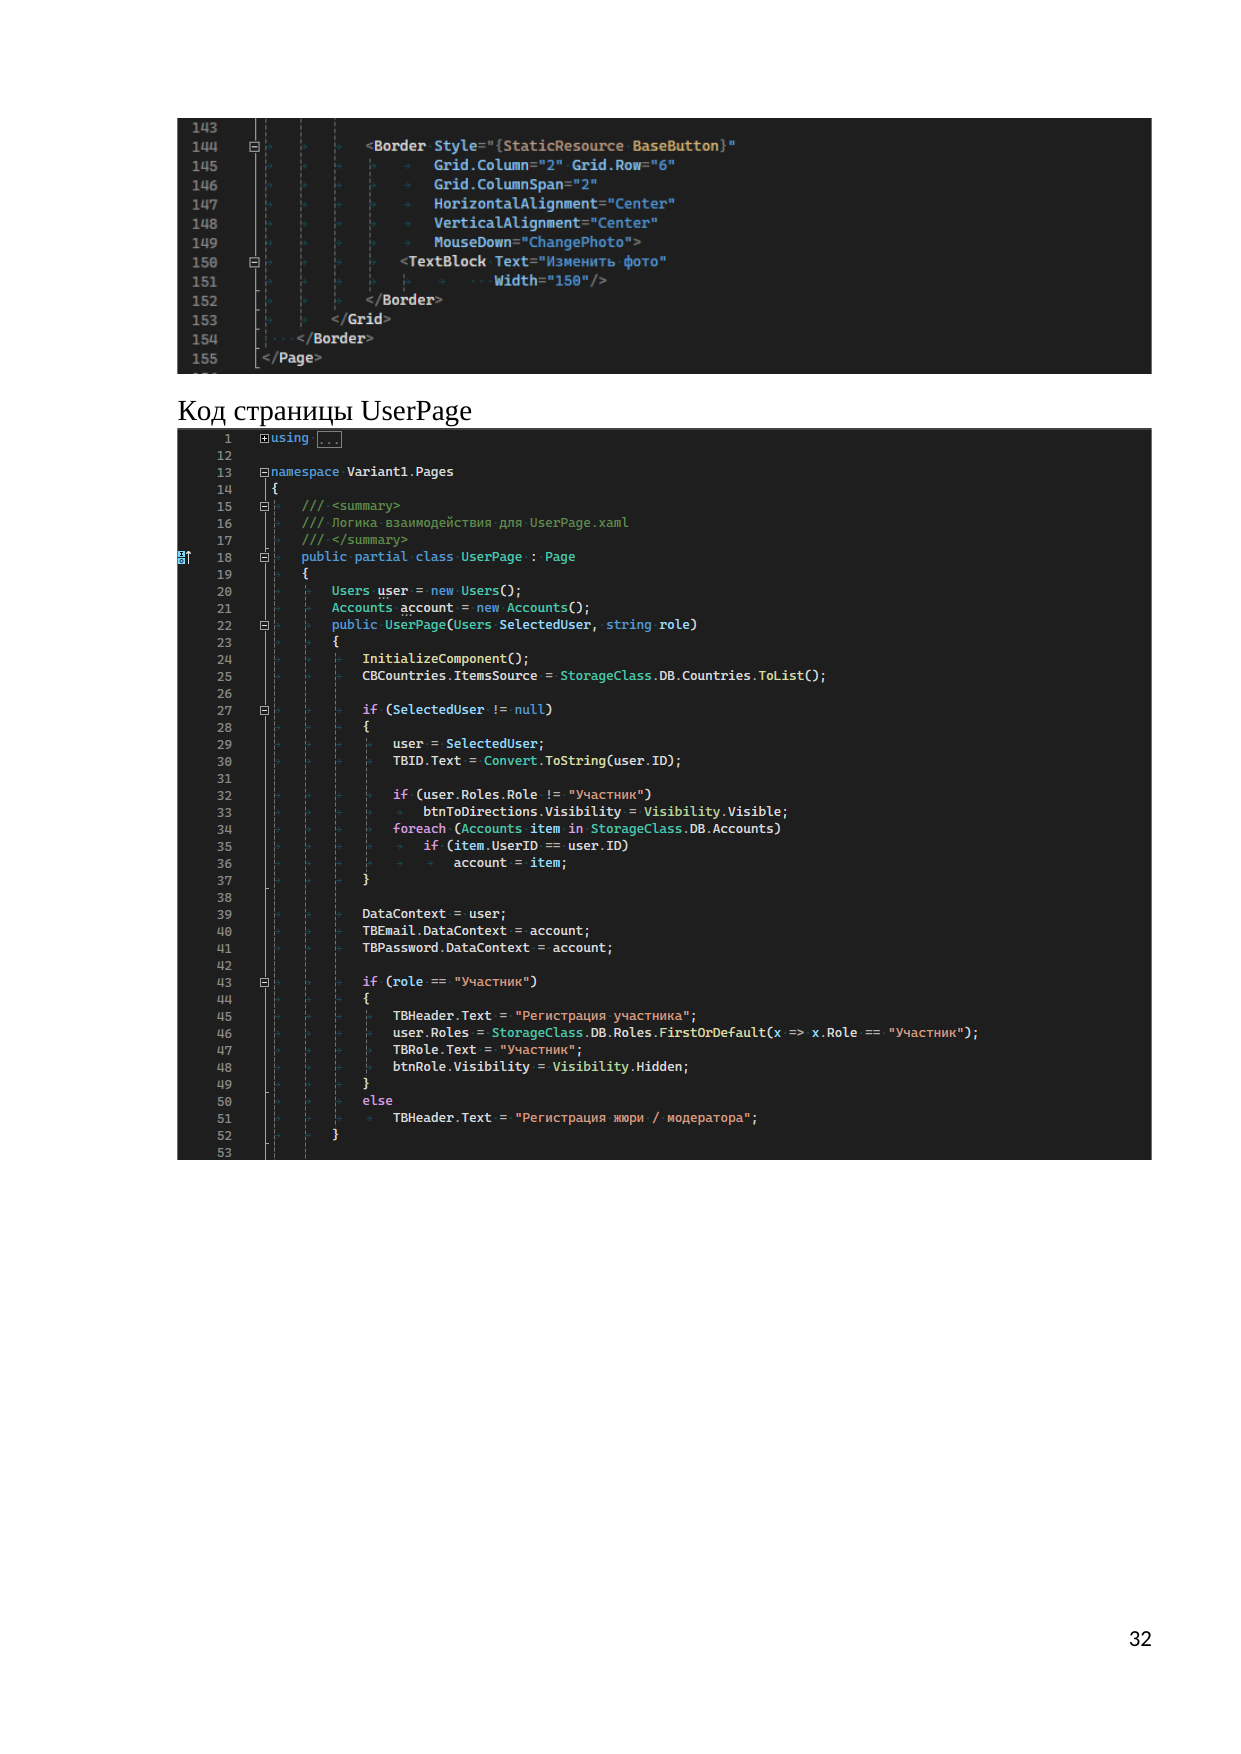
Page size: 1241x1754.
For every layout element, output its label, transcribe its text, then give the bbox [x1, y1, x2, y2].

text Код страницы UserPage [177, 393, 1152, 428]
picture [177, 118, 1152, 374]
picture [177, 428, 1152, 1160]
